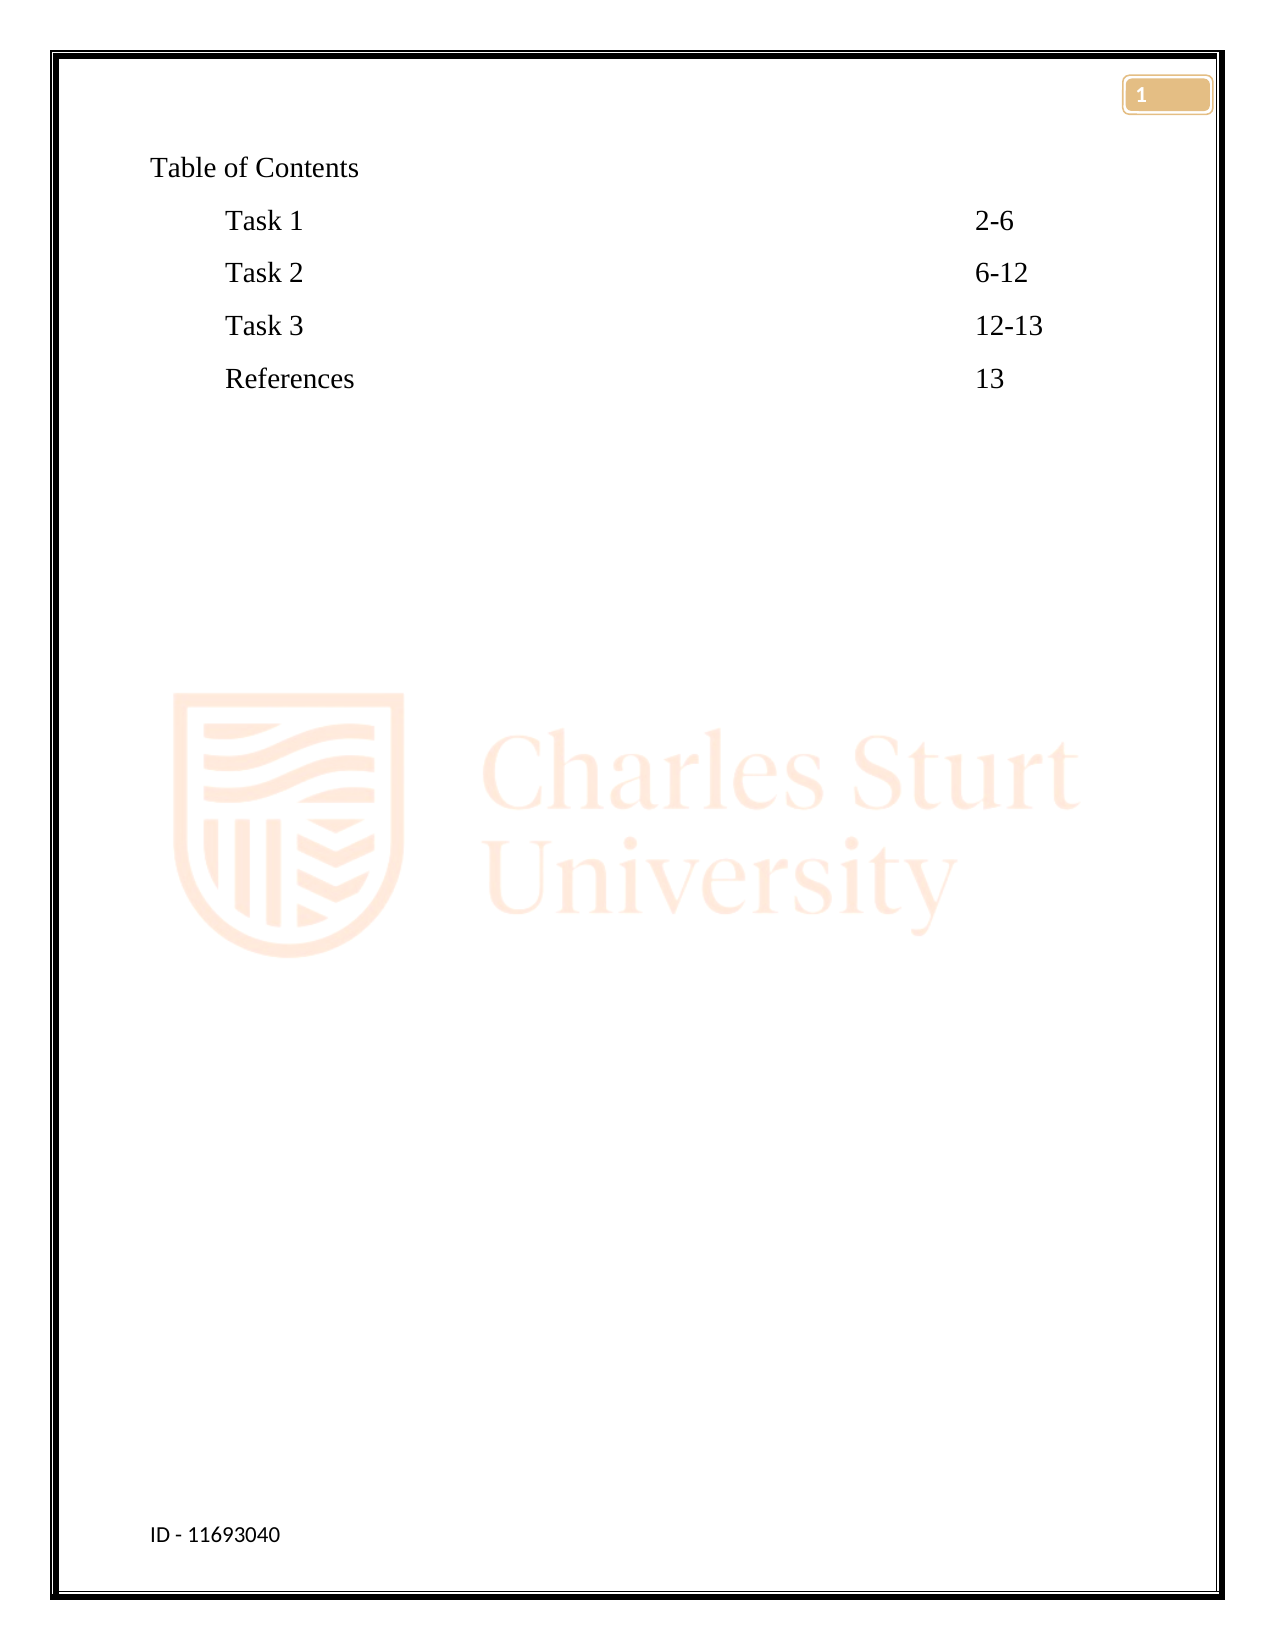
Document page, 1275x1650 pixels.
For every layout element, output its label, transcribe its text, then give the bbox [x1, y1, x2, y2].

text Task 2 6-12 [150, 256, 1125, 289]
text Table of Contents [150, 150, 1125, 183]
text References 13 [150, 361, 1125, 395]
text Task 1 2-6 [150, 203, 1125, 236]
text Task 3 12-13 [150, 308, 1125, 342]
